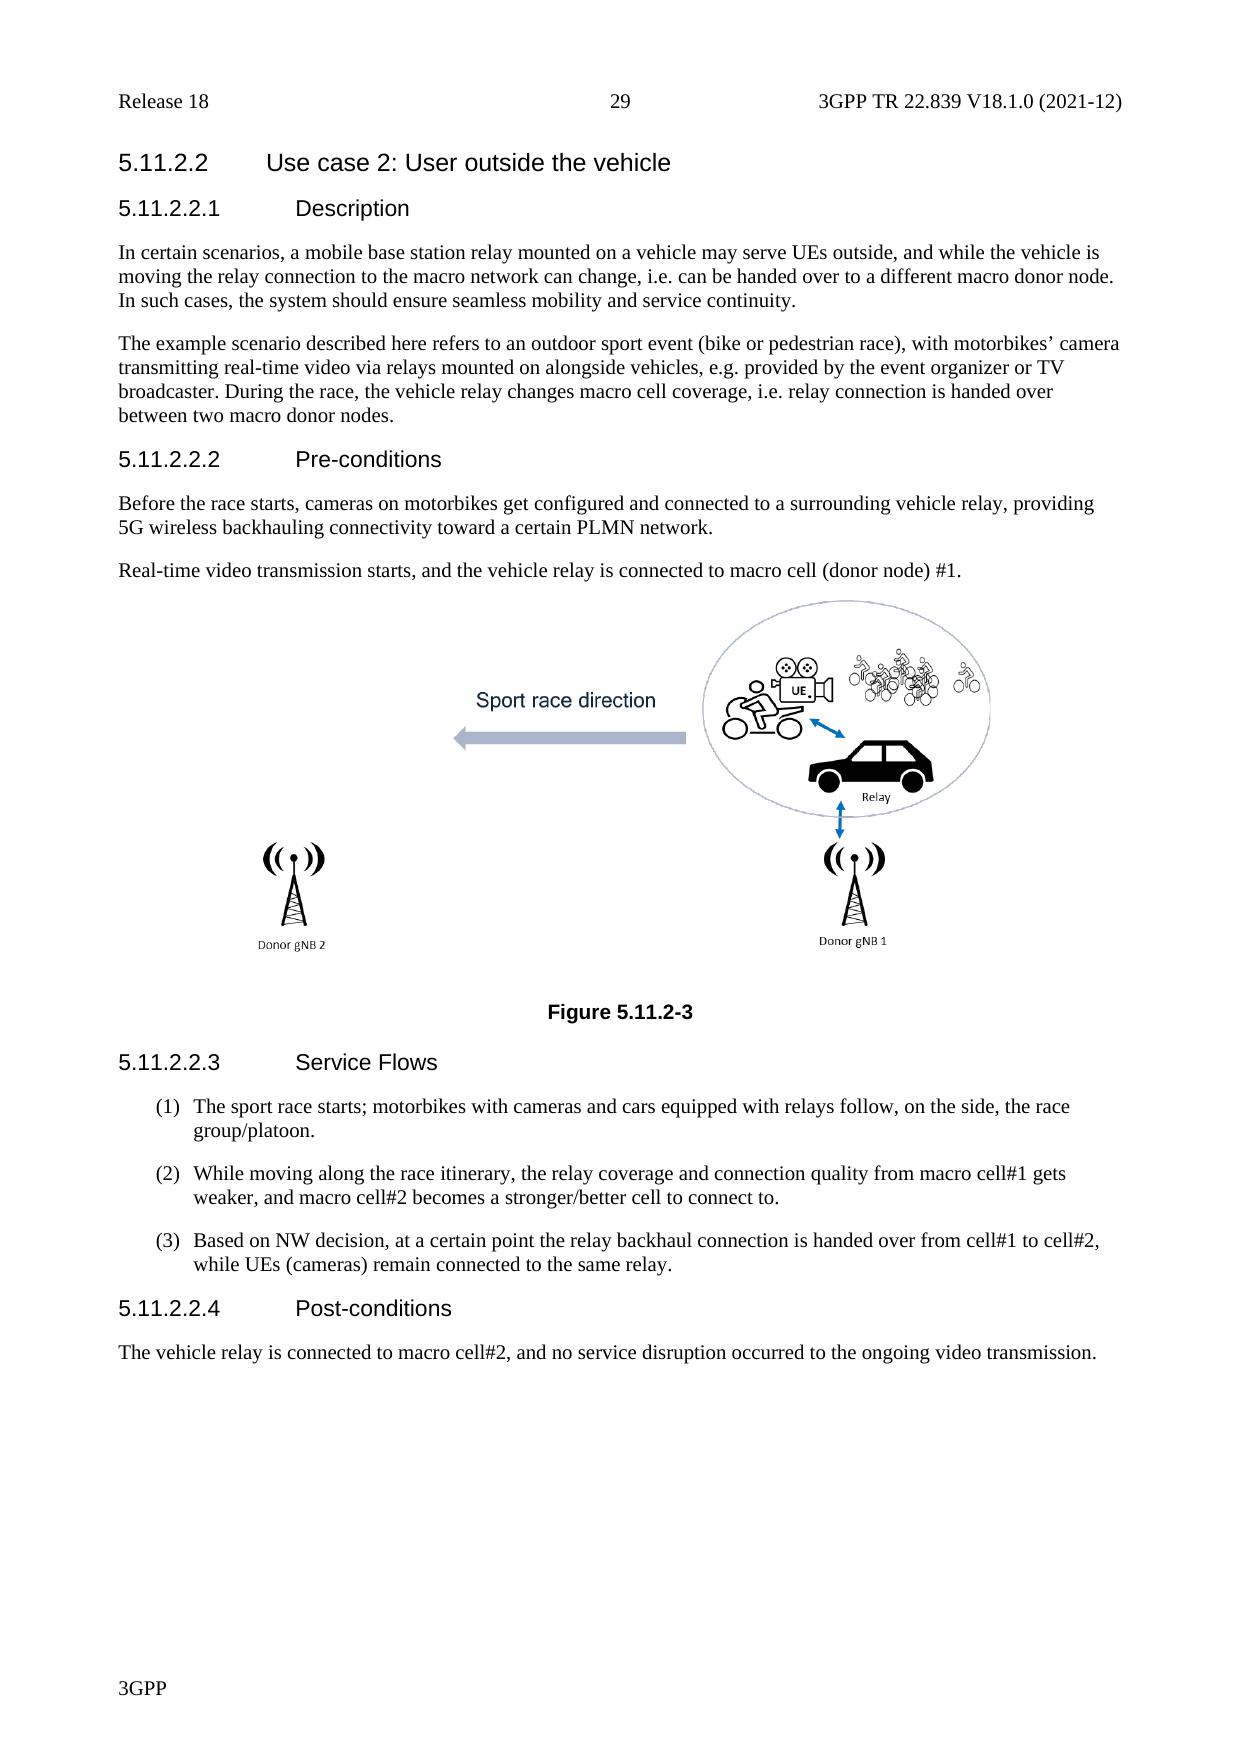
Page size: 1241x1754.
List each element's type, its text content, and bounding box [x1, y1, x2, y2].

list The sport race starts; motorbikes with cameras and cars equipped with relays follow, on the side, the race group/platoon. [156, 1094, 1122, 1142]
text In certain scenarios, a mobile base station relay mounted on a vehicle may serve UEs outside, and while the vehicle is moving the relay connection to the macro network can change, i.e. can be handed over to a different macro donor node. In such cases, the system should ensure seamless mobility and service continuity. [118, 240, 1122, 312]
subtitle 5.11.2.2 Use case 2: User outside the vehicle [118, 147, 1122, 176]
picture [249, 600, 991, 981]
subtitle 5.11.2.2.4 Post-conditions [118, 1294, 1122, 1321]
list While moving along the race itinerary, the relay coverage and connection quality from macro cell#1 gets weaker, and macro cell#2 becomes a stronger/better cell to connect to. [156, 1161, 1122, 1209]
subtitle 5.11.2.2.2 Pre-conditions [118, 446, 1122, 472]
subtitle 5.11.2.2.3 Service Flows [118, 1049, 1122, 1075]
text Figure 5.11.2-3 [118, 1000, 1122, 1024]
subtitle 5.11.2.2.1 Description [118, 195, 1122, 221]
text The example scenario described here refers to an outdoor sport event (bike or pedestrian race), with motorbikes’ camera transmitting real-time video via relays mounted on alongside vehicles, e.g. provided by the event organizer or TV broadcaster. During the race, the vehicle relay changes macro cell coverage, i.e. relay connection is handed over between two macro donor nodes. [118, 331, 1122, 427]
text Real-time video transmission starts, and the vehicle relay is connected to macro cell (donor node) #1. [118, 558, 1122, 582]
text The vehicle relay is connected to macro cell#2, and no service disruption occurred to the ongoing video transmission. [118, 1339, 1122, 1364]
text Before the race starts, cameras on motorbikes get configured and connected to a surrounding vehicle relay, providing 5G wireless backhauling connectivity toward a certain PLMN network. [118, 491, 1122, 539]
list Based on NW decision, at a certain point the relay backhaul connection is handed over from cell#1 to cell#2, while UEs (cameras) remain connected to the same relay. [156, 1228, 1122, 1276]
